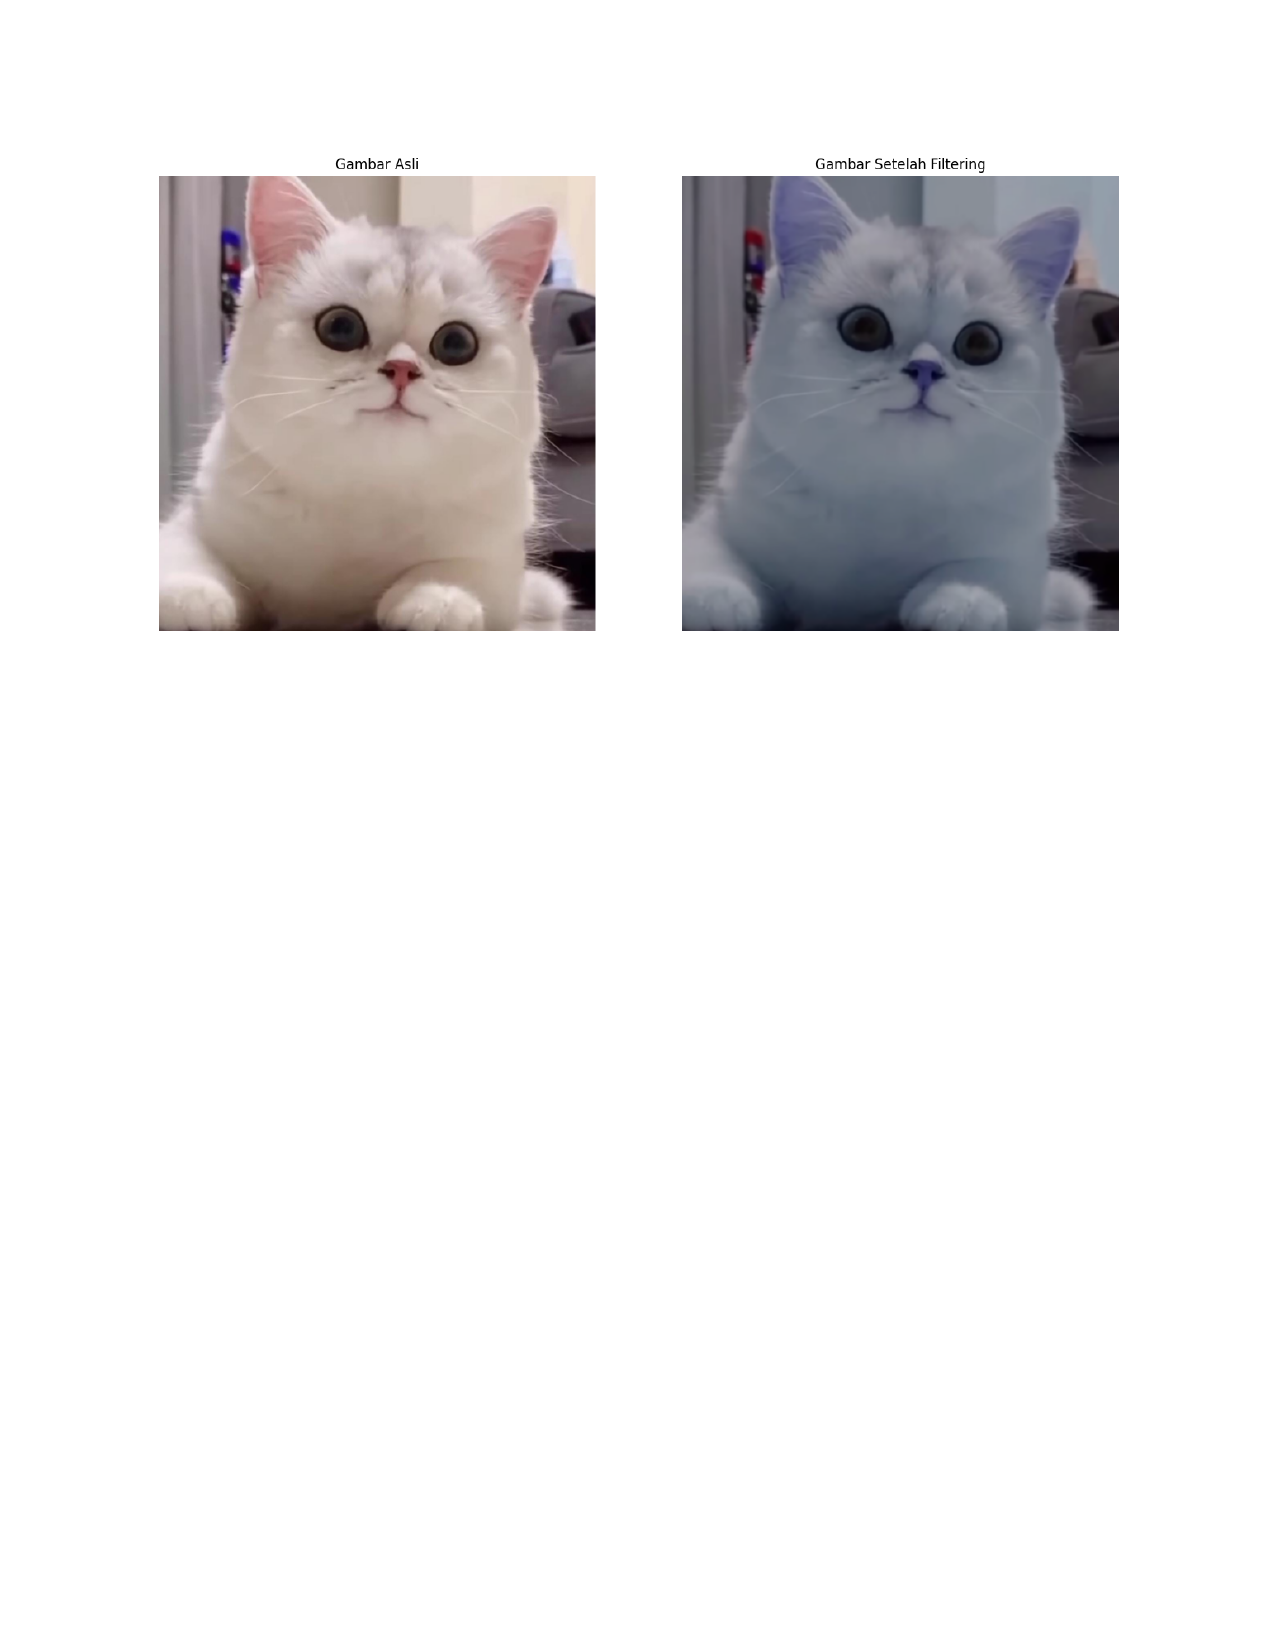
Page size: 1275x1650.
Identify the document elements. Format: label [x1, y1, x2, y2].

picture [150, 150, 1125, 639]
